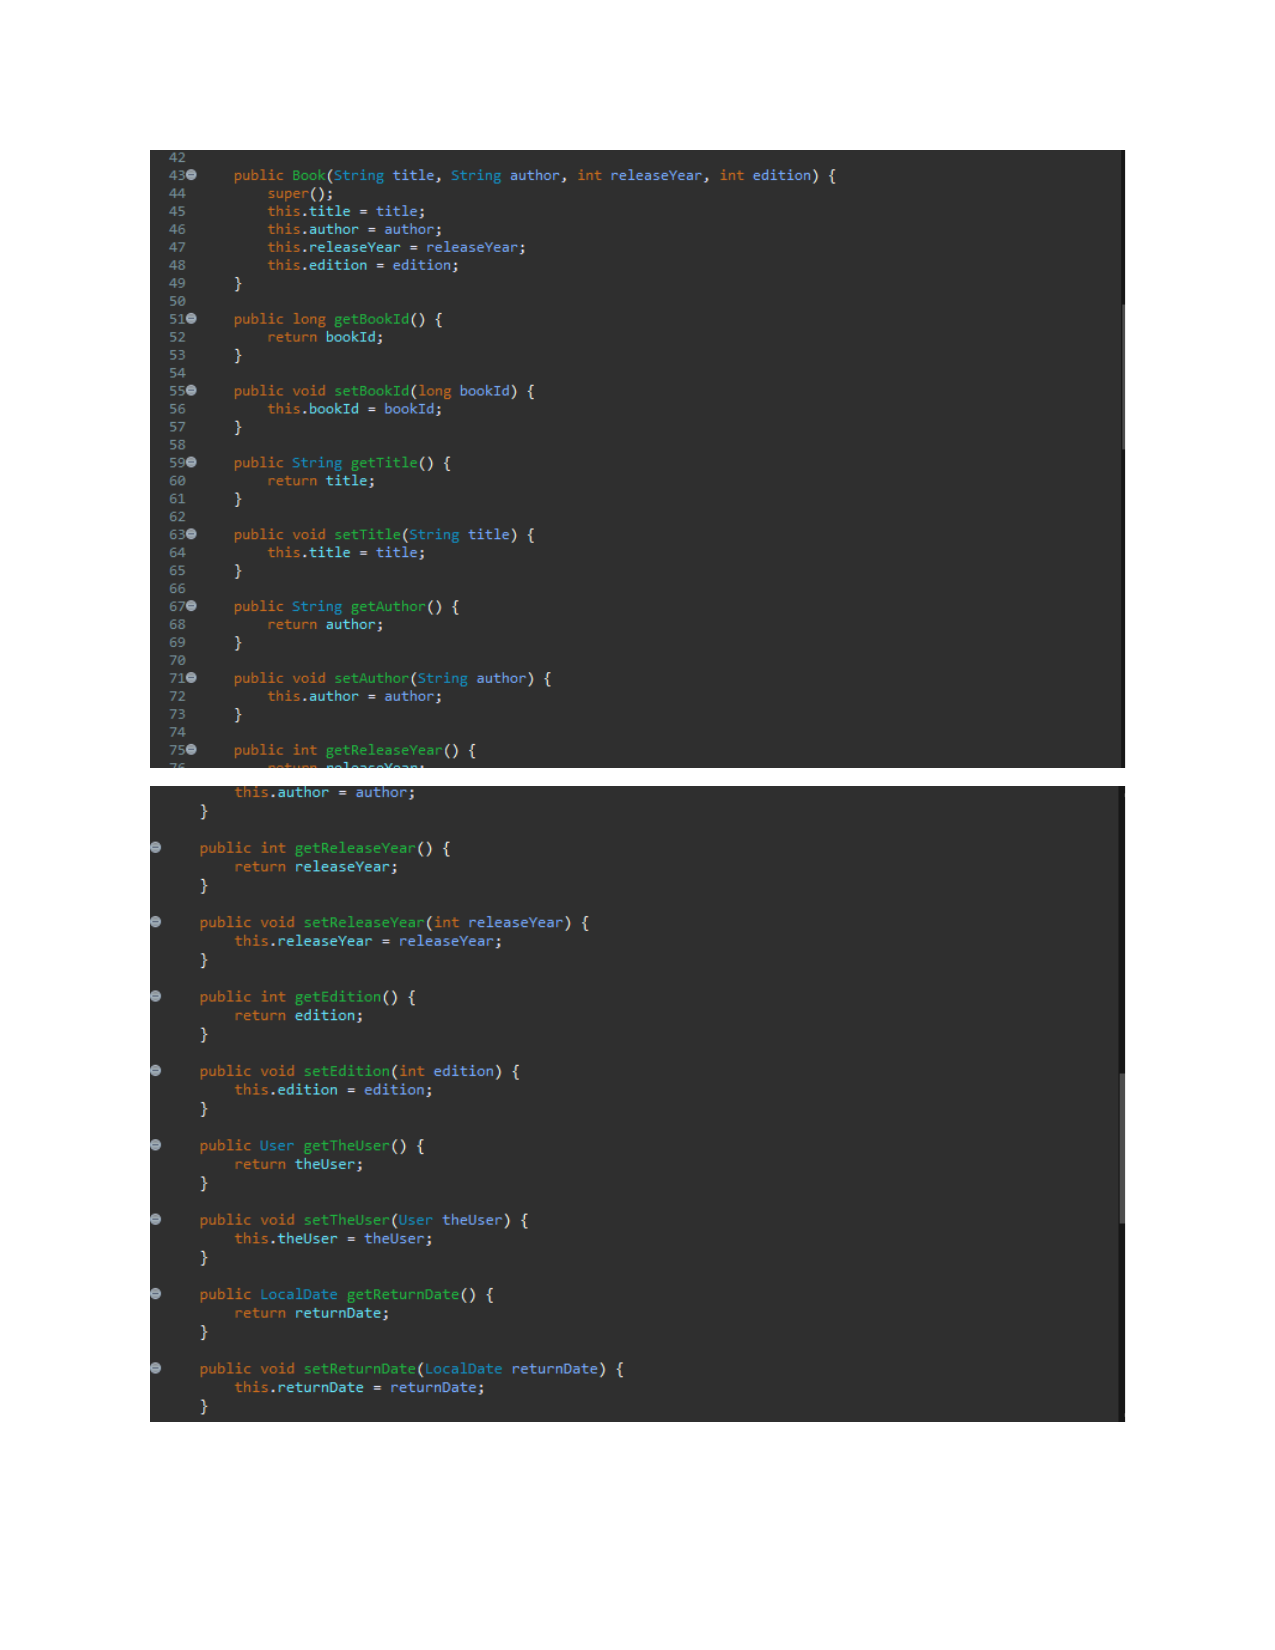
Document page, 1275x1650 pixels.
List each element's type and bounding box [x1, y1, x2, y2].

picture [150, 150, 1125, 768]
picture [150, 786, 1125, 1422]
